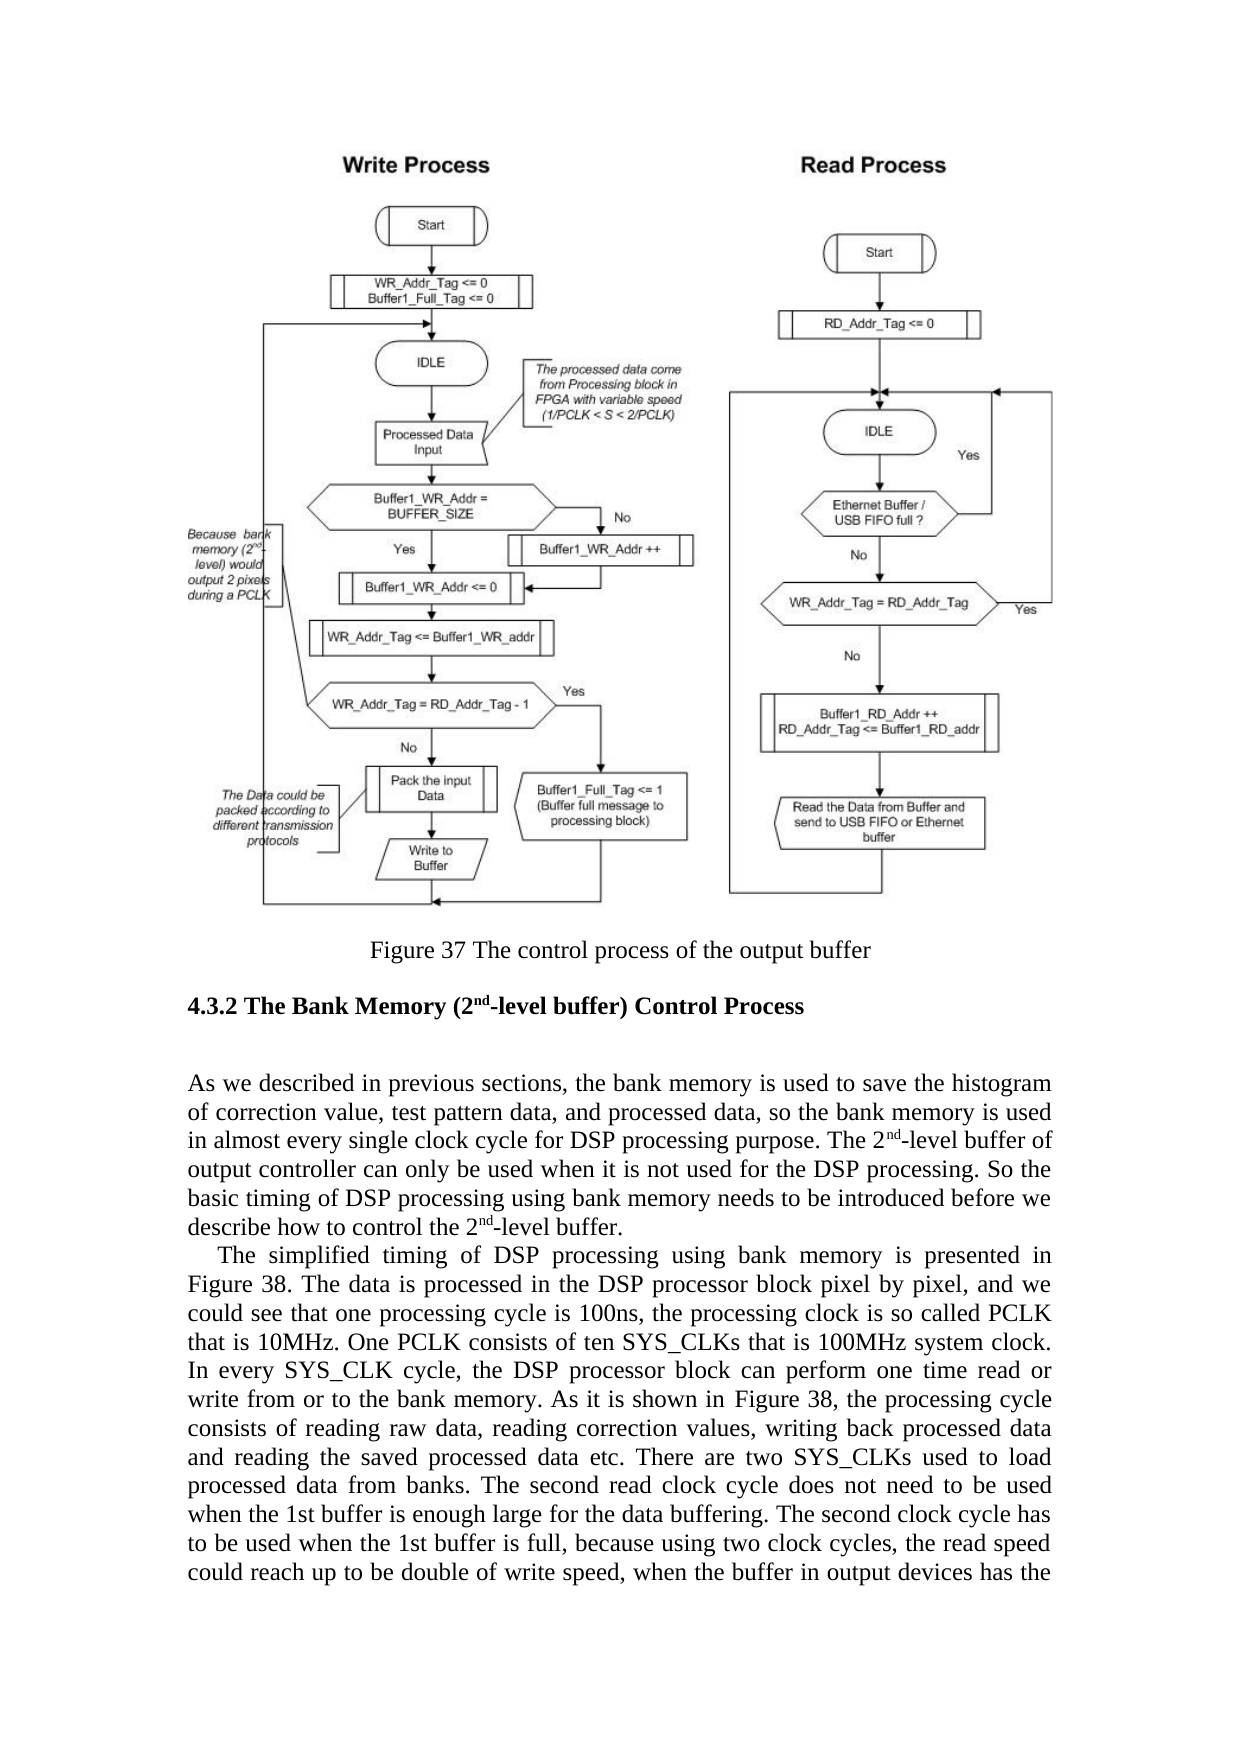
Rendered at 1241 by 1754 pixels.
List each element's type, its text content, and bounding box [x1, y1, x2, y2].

picture [187, 150, 1053, 907]
text As we described in previous sections, the bank memory is used to save the histogram of correction value, test pattern data, and processed data, so the bank memory is used in almost every single clock cycle for DSP processing purpose. The 2nd-level buffer of output controller can only be used when it is not used for the DSP processing. So the basic timing of DSP processing using bank memory needs to be introduced before we describe how to control the 2nd-level buffer. [187, 1068, 1053, 1241]
text Figure 37 The control process of the output buffer [187, 936, 1053, 964]
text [187, 1241, 1053, 1586]
subtitle 4.3.2 The Bank Memory (2nd-level buffer) Control Process [187, 991, 1053, 1020]
